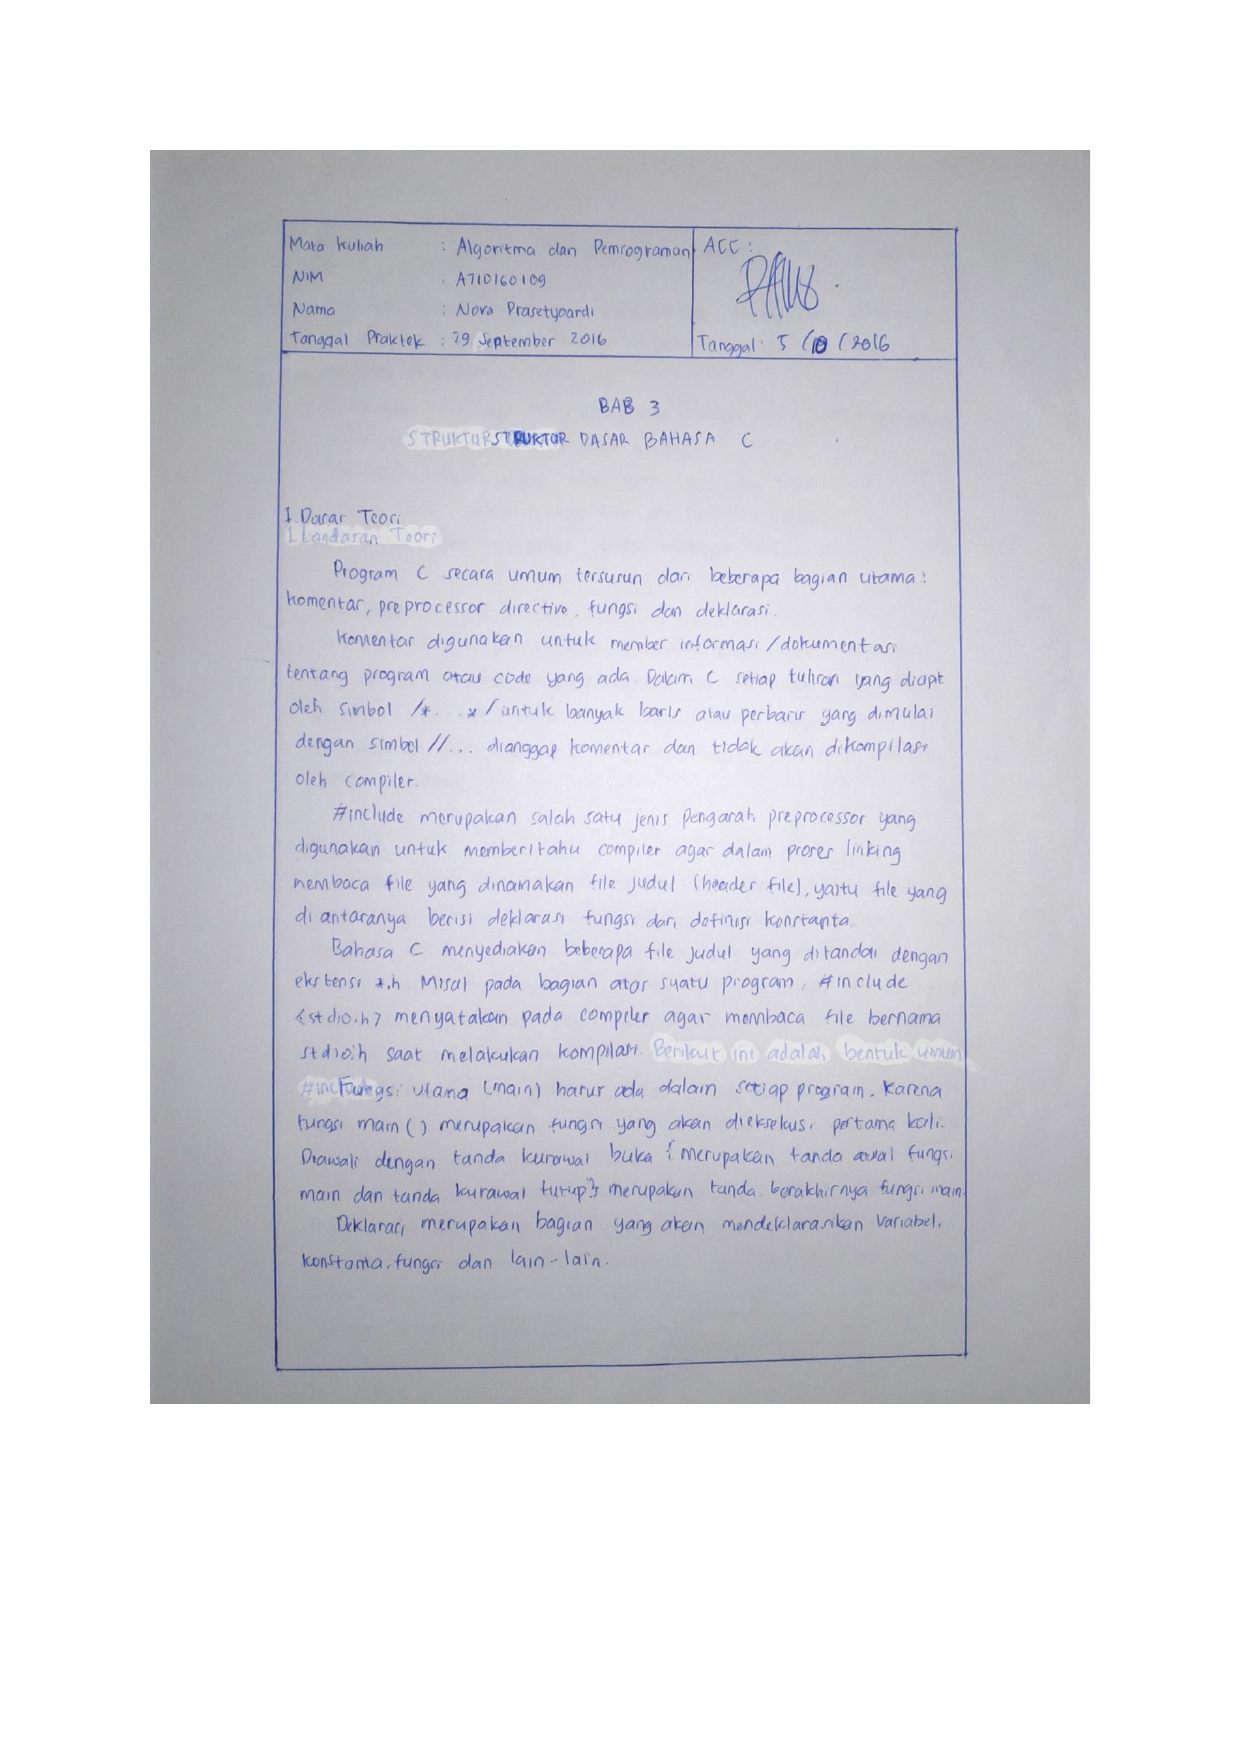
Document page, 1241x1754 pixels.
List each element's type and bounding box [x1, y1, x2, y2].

picture [150, 150, 1091, 1404]
